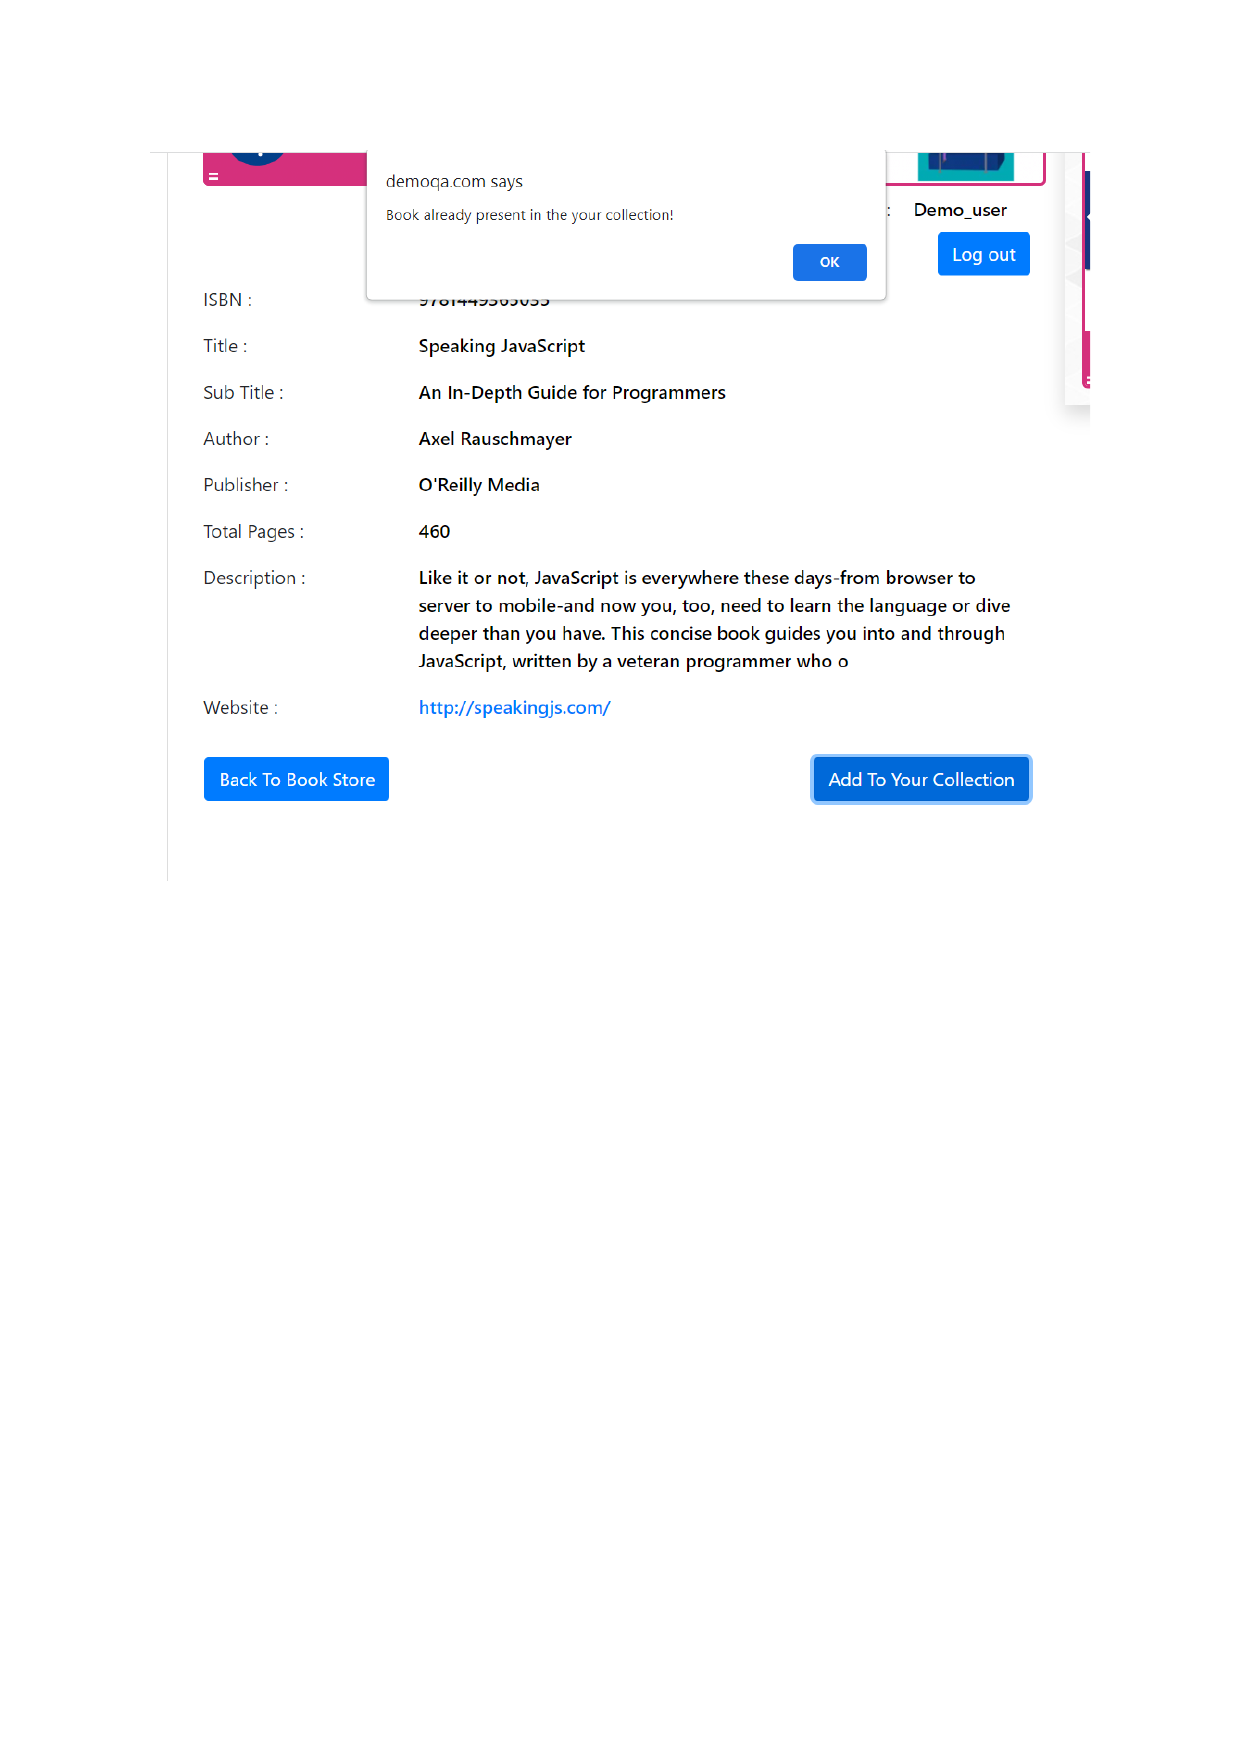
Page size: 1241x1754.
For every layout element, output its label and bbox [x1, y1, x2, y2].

picture [150, 150, 1091, 881]
